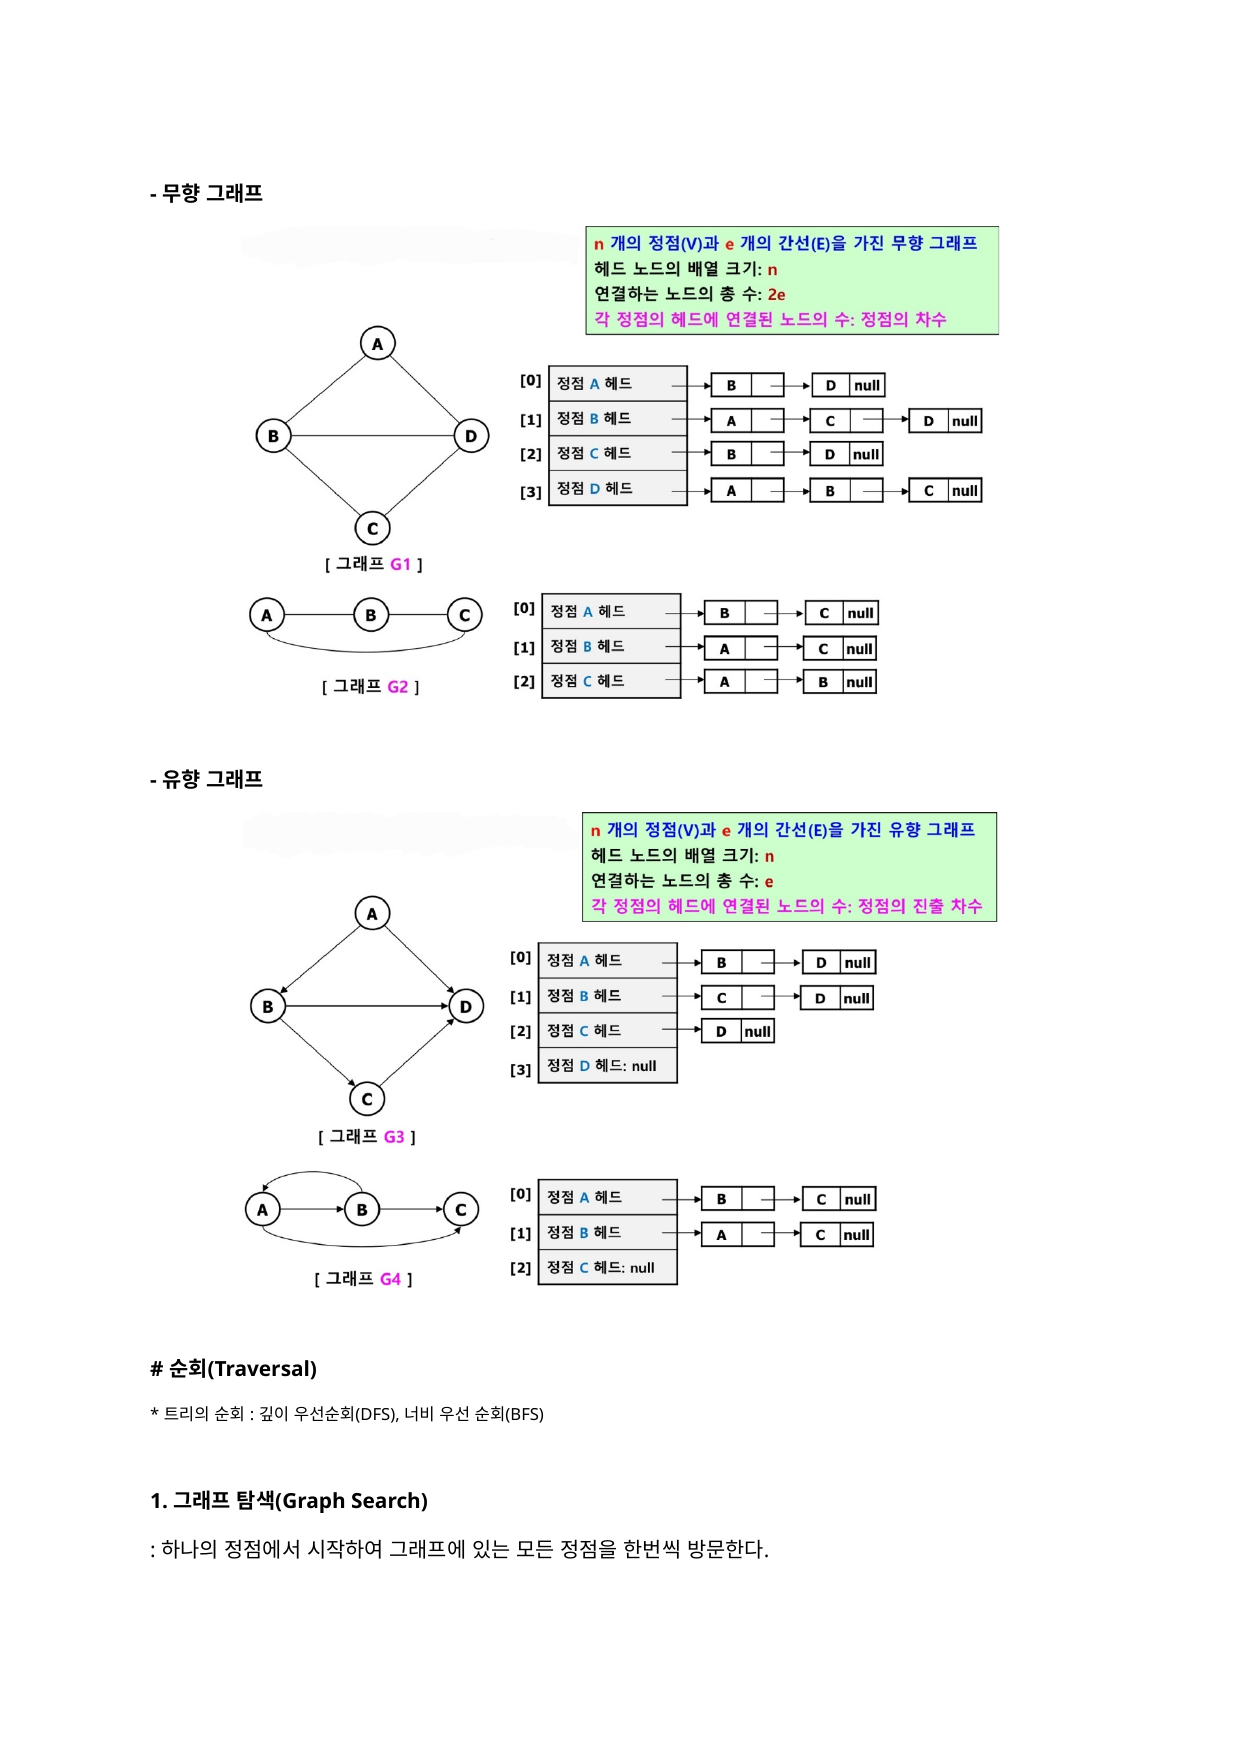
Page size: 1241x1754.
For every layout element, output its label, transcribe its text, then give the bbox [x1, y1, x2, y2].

text - 무향 그래프 [150, 177, 1090, 207]
text - 유향 그래프 [150, 763, 1090, 794]
picture [241, 226, 1000, 699]
text 1. 그래프 탐색(Graph Search) [150, 1484, 1090, 1514]
text # 순회(Traversal) [150, 1352, 1090, 1383]
picture [242, 812, 998, 1288]
text * 트리의 순회 : 깊이 우선순회(DFS), 너비 우선 순회(BFS) [150, 1401, 1090, 1425]
text : 하나의 정점에서 시작하여 그래프에 있는 모든 정점을 한번씩 방문한다. [150, 1533, 1090, 1563]
